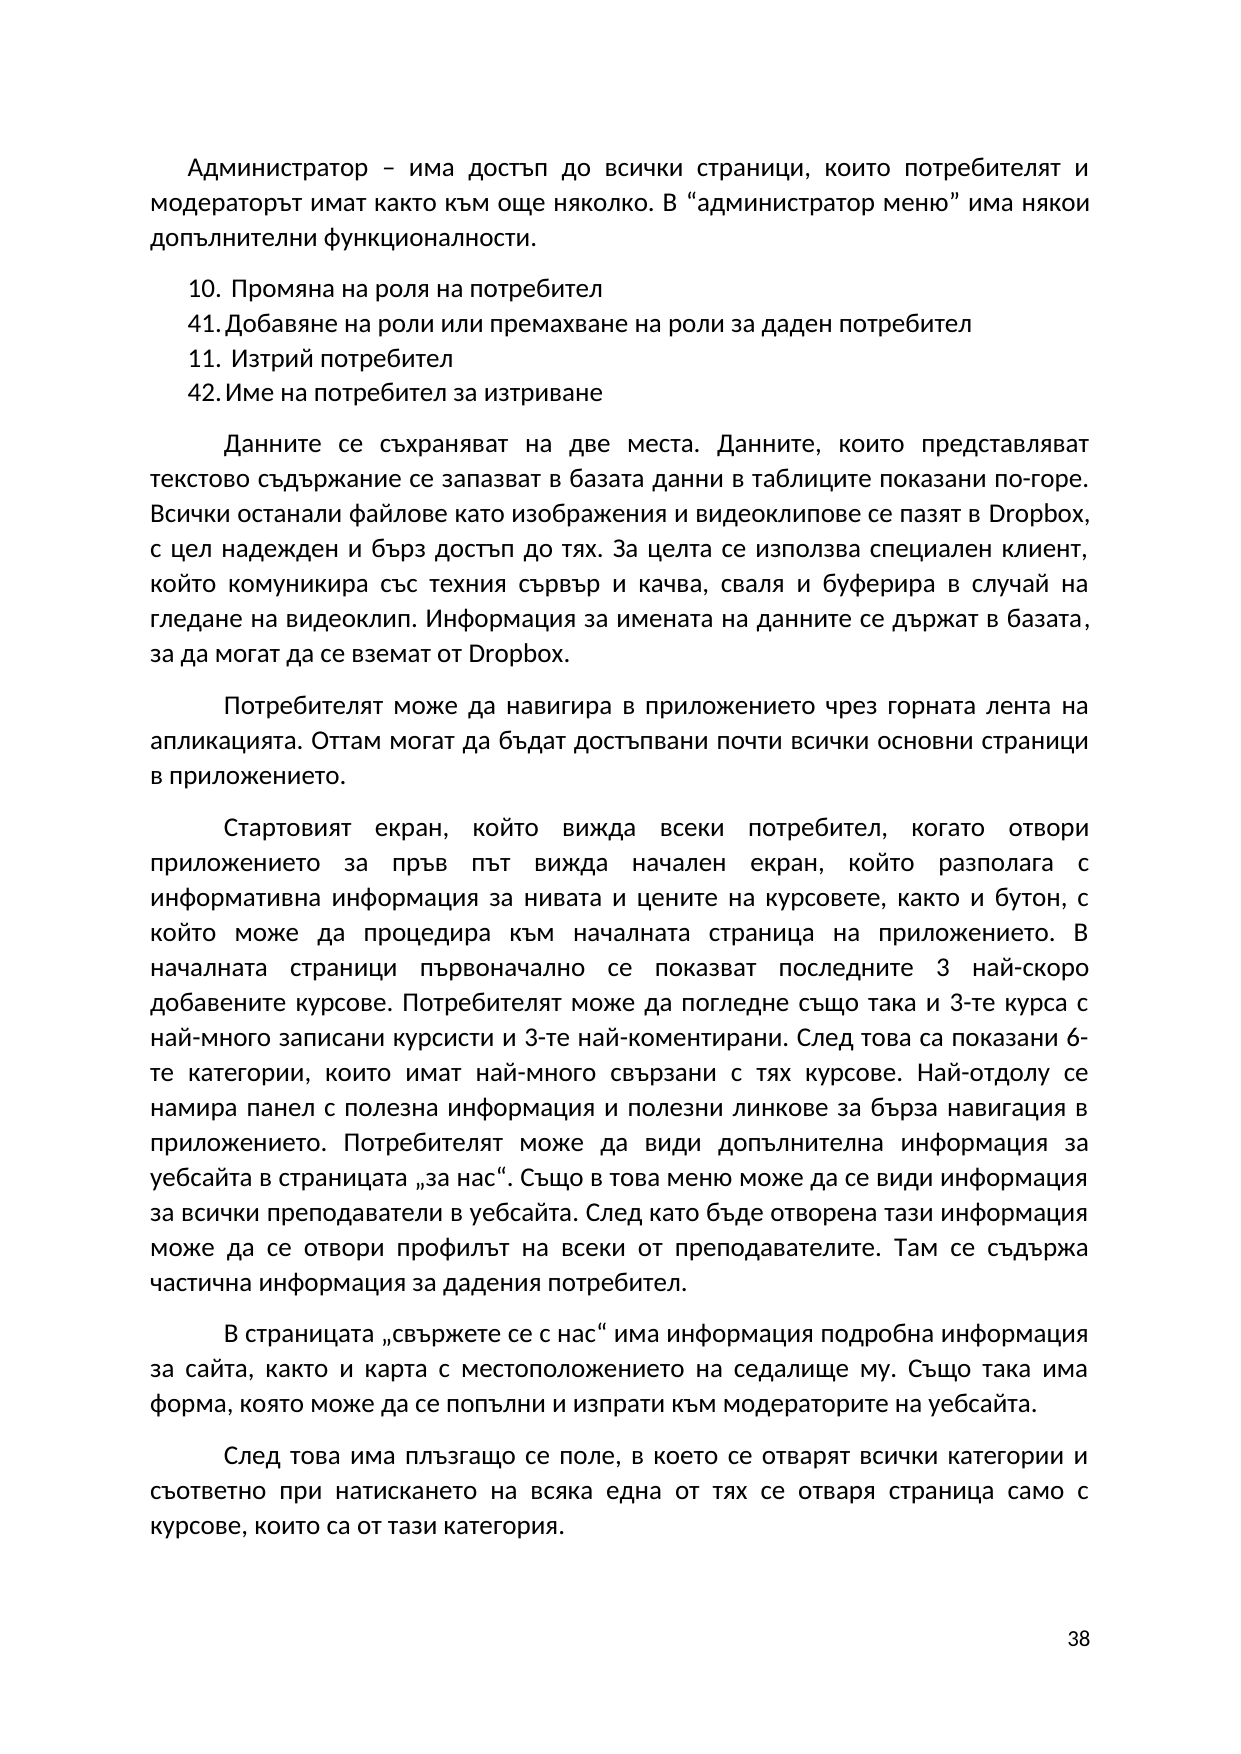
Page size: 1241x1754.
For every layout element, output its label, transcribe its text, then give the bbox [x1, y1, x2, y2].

text В страницата „свържете се с нас“ има информация подробна информация за сайта, както и карта с местоположението на седалище му. Също така има форма, която може да се попълни и изпрати към модераторите на уебсайта. [150, 1317, 1090, 1420]
text След това има плъзгащо се поле, в което се отварят всички категории и съответно при натискането на всяка една от тях се отваря страница само с курсове, които са от тази категория. [150, 1438, 1090, 1541]
list Изтрий потребител [187, 341, 1090, 374]
list Добавяне на роли или премахване на роли за даден потребител [187, 306, 1090, 339]
list Промяна на роля на потребител [187, 272, 1090, 305]
text Потребителят може да навигира в приложението чрез горната лента на апликацията. Оттам могат да бъдат достъпвани почти всички основни страници в приложението. [150, 688, 1090, 791]
text Стартовият екран, който вижда всеки потребител, когато отвори приложението за пръв път вижда начален екран, който разполага с информативна информация за нивата и цените на курсовете, както и бутон, с който може да процедира към началната страница на приложението. В началната страници първоначално се показват последните 3 най-скоро добавените курсове. Потребителят може да погледне също така и 3-те курса с най-много записани курсисти и 3-те най-коментирани. След това са показани 6-те категории, които имат най-много свързани с тях курсове. Най-отдолу се намира панел с полезна информация и полезни линкове за бърза навигация в приложението. Потребителят може да види допълнителна информация за уебсайта в страницата „за нас“. Също в това меню може да се види информация за всички преподаватели в уебсайта. След като бъде отворена тази информация може да се отвори профилът на всеки от преподавателите. Там се съдържа частична информация за дадения потребител. [150, 810, 1090, 1298]
text Администратор – има достъп до всички страници, които потребителят и модераторът имат както към още няколко. В “администратор меню” има някои допълнителни функционалности. [150, 150, 1090, 253]
text Данните се съхраняват на две места. Данните, които представляват текстово съдържание се запазват в базата данни в таблиците показани по-горе. Всички останали файлове като изображения и видеоклипове се пазят в Dropbox, с цел надежден и бърз достъп до тях. За целта се използва специален клиент, който комуникира със техния сървър и качва, сваля и буферира в случай на гледане на видеоклип. Информация за имената на данните се държат в базата, за да могат да се вземат от Dropbox. [150, 427, 1090, 670]
list Име на потребител за изтриване [187, 375, 1090, 408]
